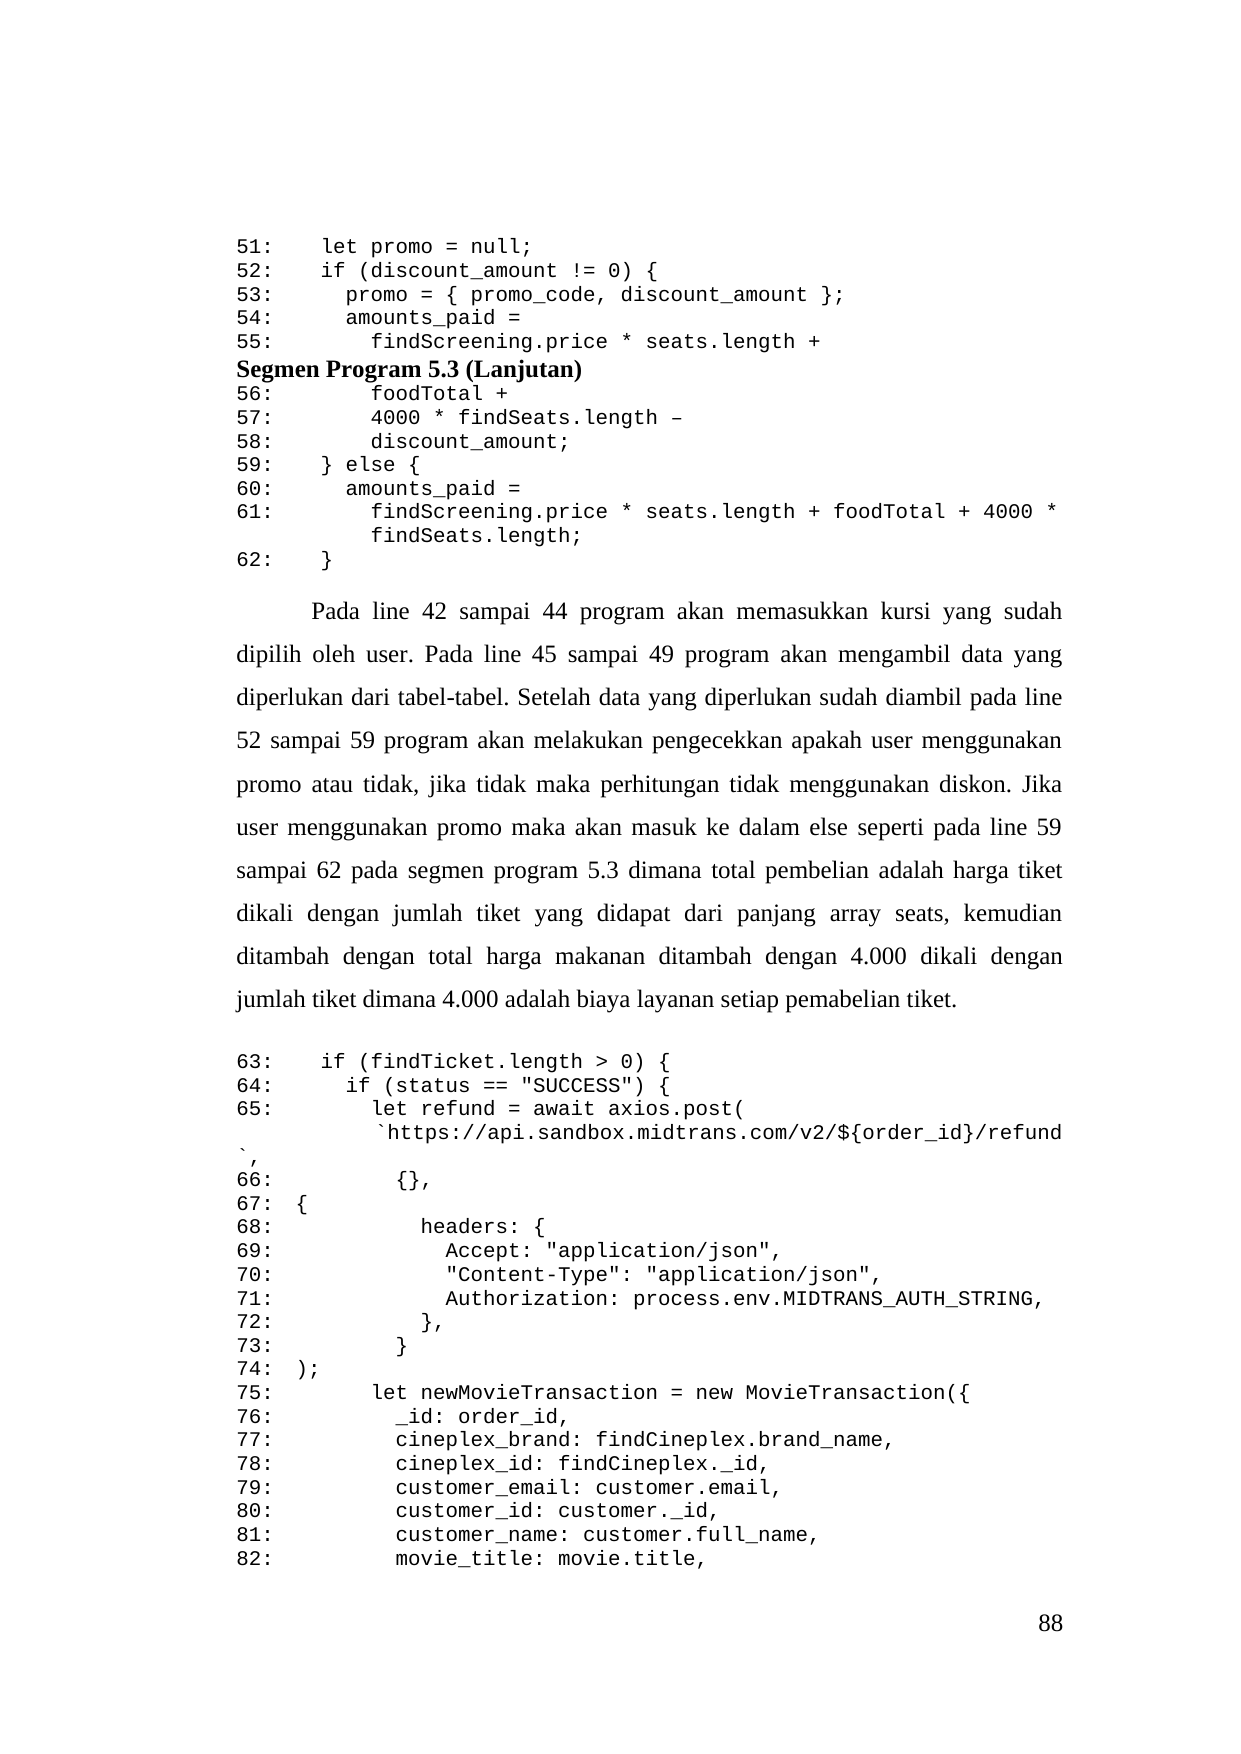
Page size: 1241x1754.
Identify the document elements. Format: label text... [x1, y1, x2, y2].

list headers: { [236, 1217, 1063, 1240]
list movie_title: movie.title, [236, 1548, 1063, 1571]
list foodTotal + [236, 383, 1063, 407]
list if (discount_amount != 0) { [236, 260, 1063, 284]
list Authorization: process.env.MIDTRANS_AUTH_STRING, [236, 1287, 1063, 1311]
list 4000 * findSeats.length – [236, 407, 1063, 431]
list } else { [236, 454, 1063, 478]
list discount_amount; [236, 431, 1063, 454]
list {}, [236, 1169, 1063, 1193]
list customer_email: customer.email, [236, 1477, 1063, 1500]
list findSeats.length; [295, 525, 1063, 549]
list let newMovieTransaction = new MovieTransaction({ [236, 1382, 1063, 1406]
text `https://api.sandbox.midtrans.com/v2/${order_id}/refund`, [236, 1122, 1063, 1169]
list amounts_paid = [236, 478, 1063, 502]
list customer_id: customer._id, [236, 1500, 1063, 1524]
list findScreening.price * seats.length + foodTotal + 4000 * [236, 502, 1063, 525]
list "Content-Type": "application/json", [236, 1264, 1063, 1287]
list { [236, 1193, 1063, 1217]
list } [236, 549, 1063, 572]
list if (status == "SUCCESS") { [236, 1075, 1063, 1098]
list cineplex_brand: findCineplex.brand_name, [236, 1429, 1063, 1453]
text Segmen Program 5.3 (Lanjutan) [236, 354, 1063, 383]
list let promo = null; [236, 236, 1063, 260]
list amounts_paid = [236, 307, 1063, 331]
list findScreening.price * seats.length + [236, 331, 1063, 354]
list _id: order_id, [236, 1406, 1063, 1429]
list ); [236, 1358, 1063, 1382]
list Accept: "application/json", [236, 1240, 1063, 1264]
list } [236, 1335, 1063, 1358]
text Pada line 42 sampai 44 program akan memasukkan kursi yang sudah dipilih oleh user. Pada line 45 sampai 49 program akan mengambil data yang diperlukan dari tabel-tabel. Setelah data yang diperlukan sudah diambil pada line 52 sampai 59 program akan melakukan pengecekkan apakah user menggunakan promo atau tidak, jika tidak maka perhitungan tidak menggunakan diskon. Jika user menggunakan promo maka akan masuk ke dalam else seperti pada line 59 sampai 62 pada segmen program 5.3 dimana total pembelian adalah harga tiket dikali dengan jumlah tiket yang didapat dari panjang array seats, kemudian ditambah dengan total harga makanan ditambah dengan 4.000 dikali dengan jumlah tiket dimana 4.000 adalah biaya layanan setiap pemabelian tiket. [236, 596, 1063, 1013]
list }, [236, 1311, 1063, 1335]
list customer_name: customer.full_name, [236, 1524, 1063, 1548]
list promo = { promo_code, discount_amount }; [236, 284, 1063, 307]
list if (findTicket.length > 0) { [236, 1051, 1063, 1075]
list let refund = await axios.post( [236, 1098, 1063, 1122]
list cineplex_id: findCineplex._id, [236, 1453, 1063, 1477]
